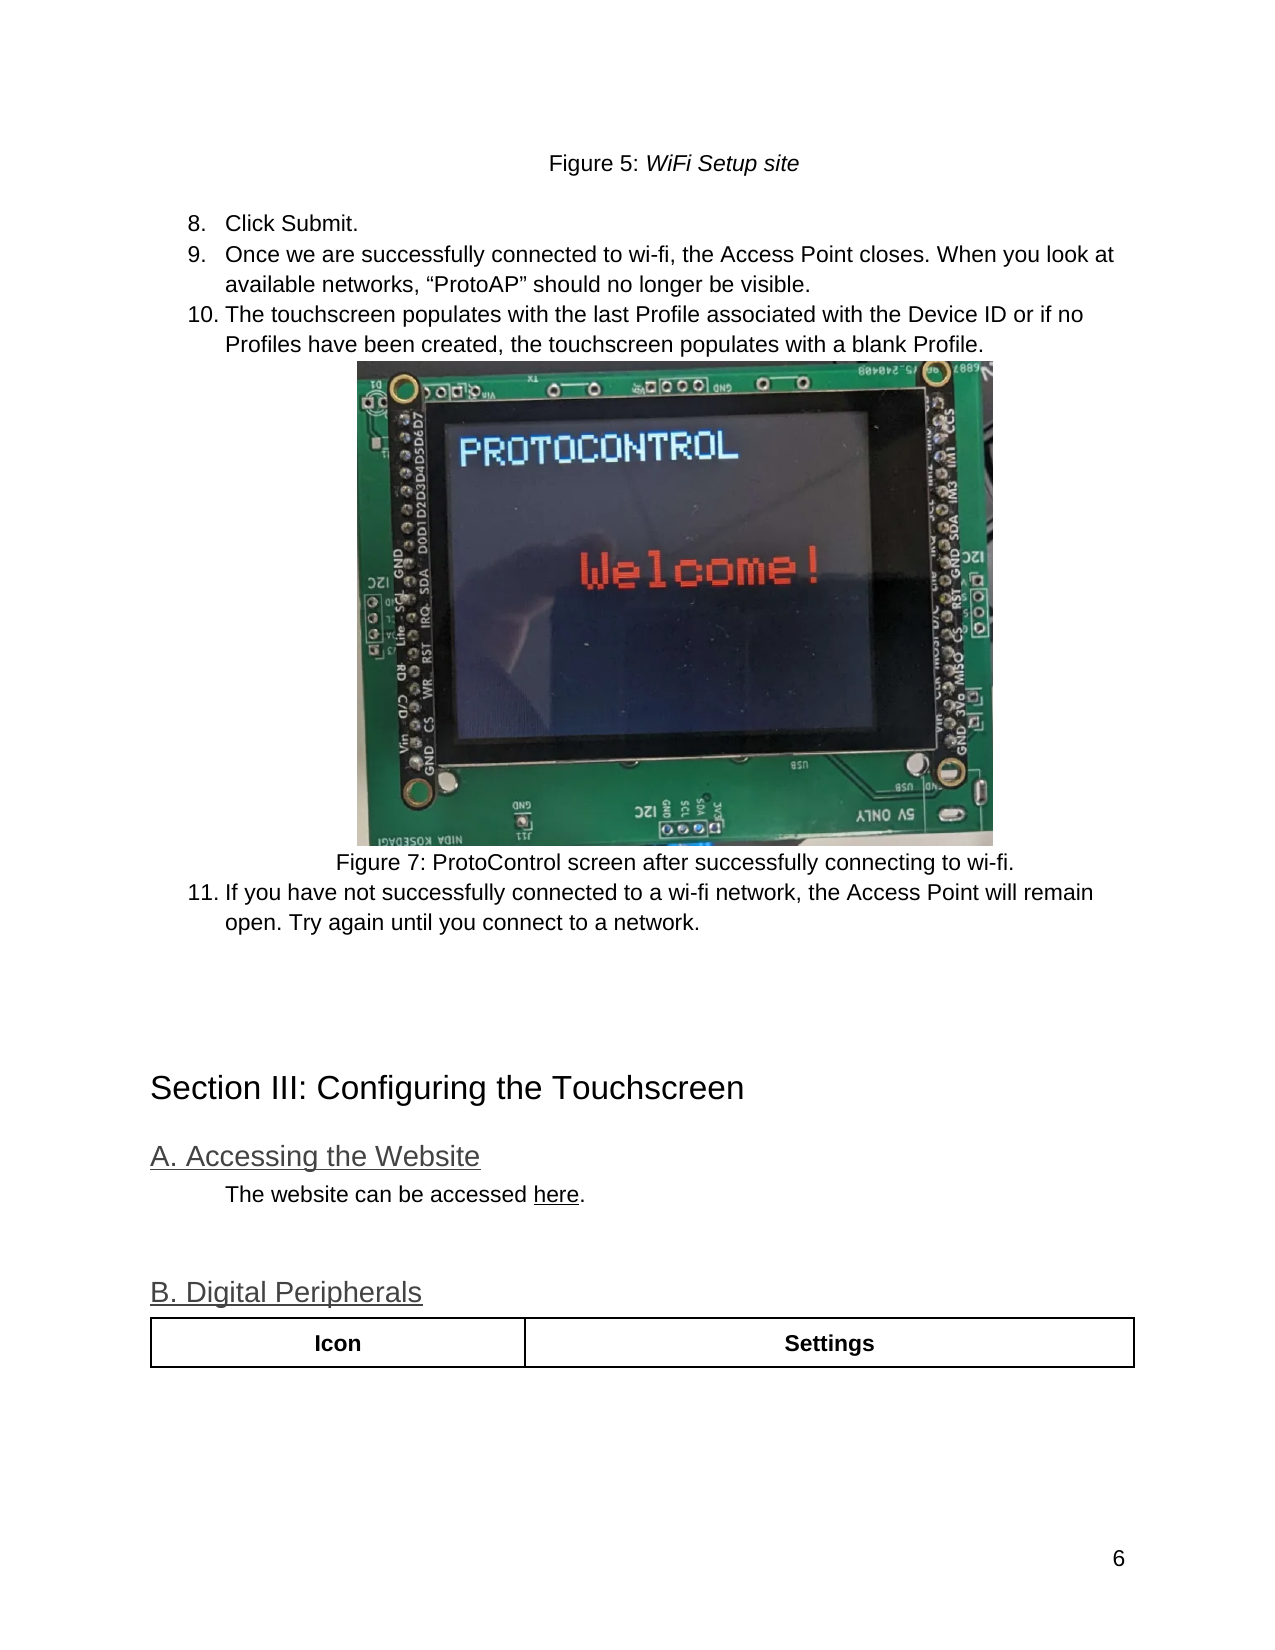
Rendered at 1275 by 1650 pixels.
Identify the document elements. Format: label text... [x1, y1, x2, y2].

list The touchscreen populates with the last Profile associated with the Device ID or if no Profiles have been created, the touchscreen populates with a blank Profile. [187, 301, 1125, 358]
list Once we are successfully connected to wi-fi, the Access Point closes. When you look at available networks, “ProtoAP” should no longer be visible. [187, 241, 1125, 297]
subtitle Section III: Configuring the Touchscreen [150, 1068, 1125, 1106]
picture [357, 361, 993, 846]
list If you have not successfully connected to a wi-fi network, the Access Point will remain open. Try again until you connect to a network. [187, 879, 1125, 936]
text Figure 5: WiFi Setup site [225, 150, 1125, 176]
table_header Icon [152, 1319, 524, 1366]
text Figure 7: ProtoControl screen after successfully connecting to wi-fi. [225, 849, 1125, 875]
text The website can be accessed here. [150, 1181, 1125, 1208]
table_header Settings [526, 1319, 1133, 1366]
subtitle B. Digital Peripherals [150, 1275, 1125, 1309]
list Click Submit. [187, 210, 1125, 237]
subtitle A. Accessing the Website [150, 1139, 1125, 1173]
